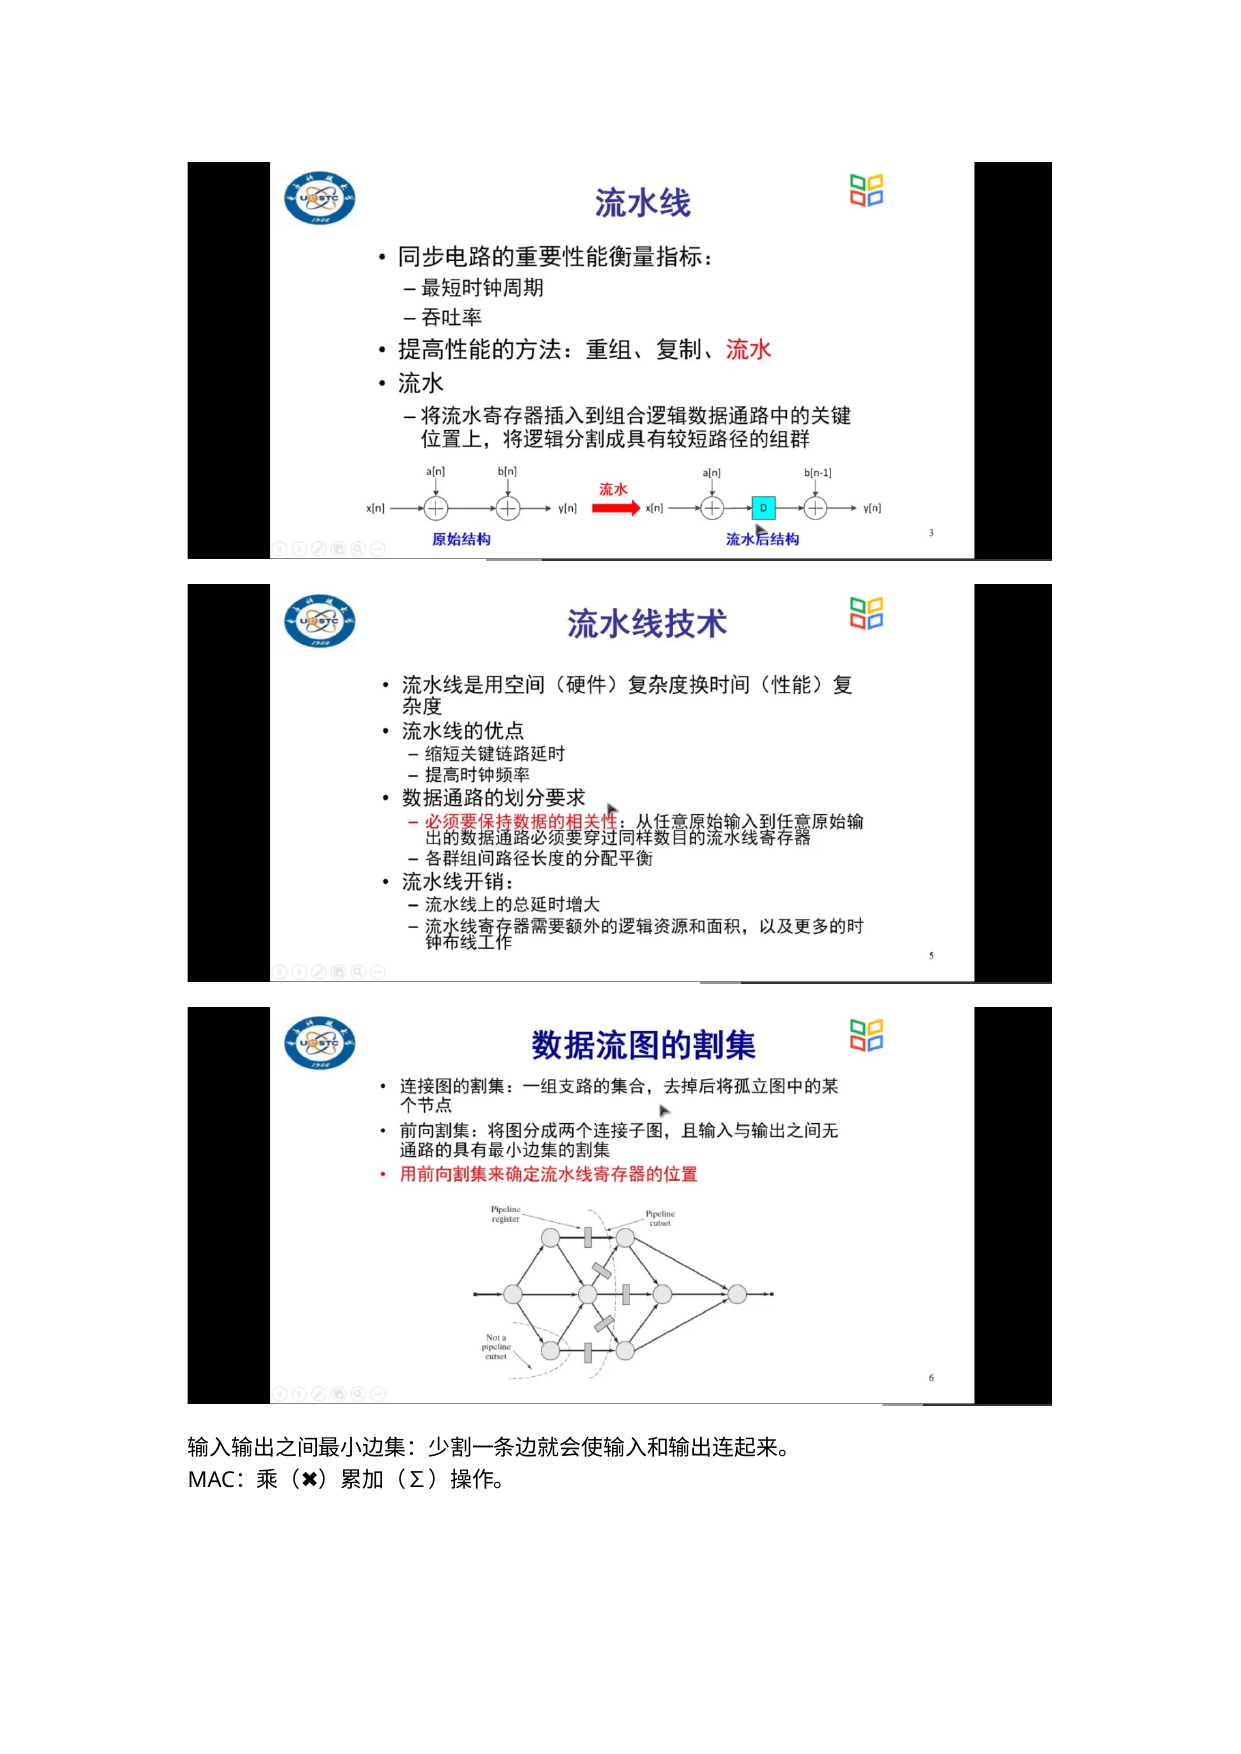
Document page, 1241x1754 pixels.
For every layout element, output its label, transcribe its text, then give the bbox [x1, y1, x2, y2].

picture [187, 1007, 1052, 1406]
picture [187, 584, 1052, 984]
picture [187, 162, 1052, 561]
text 输入输出之间最小边集：少割一条边就会使输入和输出连起来。 [187, 1429, 1053, 1462]
text MAC：乘（✖）累加（∑）操作。 [187, 1462, 1053, 1494]
